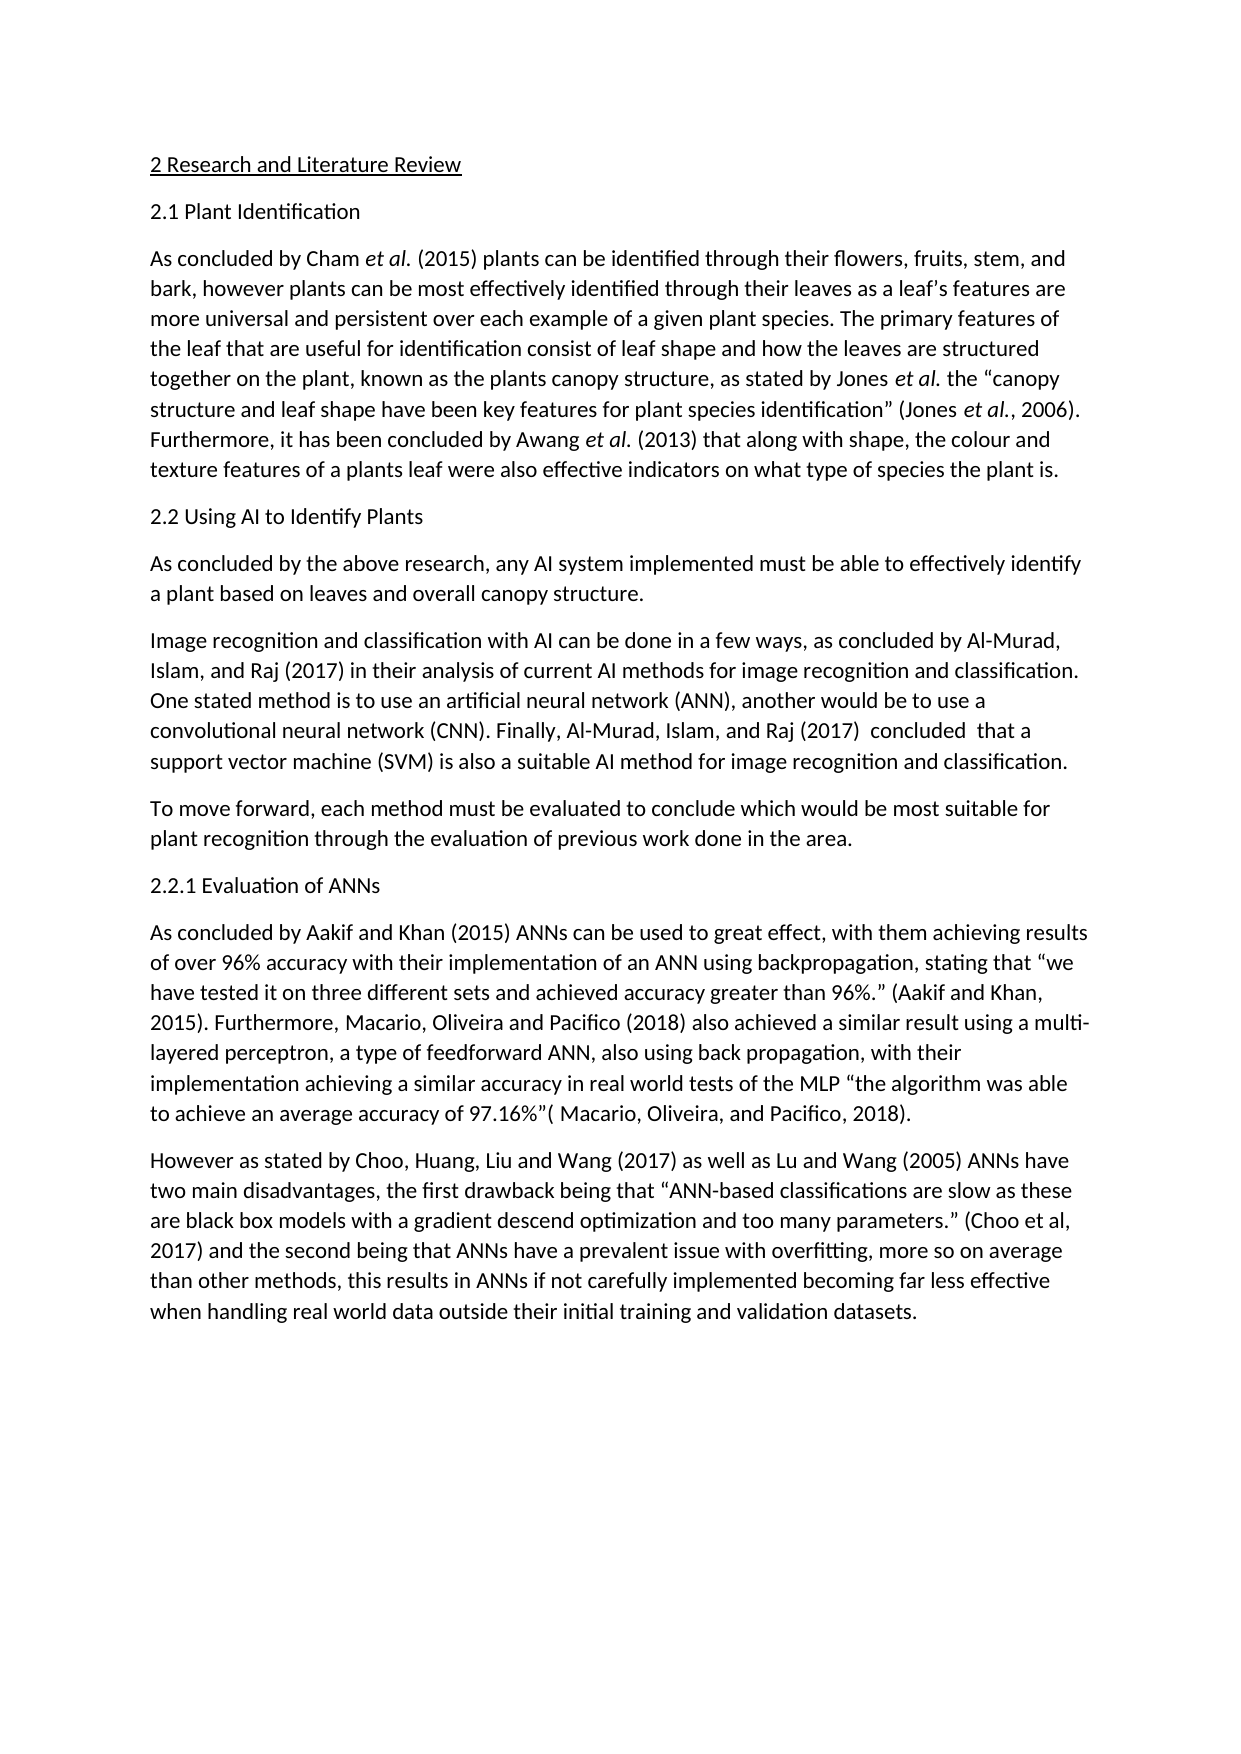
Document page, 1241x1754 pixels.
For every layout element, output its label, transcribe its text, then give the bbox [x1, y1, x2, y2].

text 2.1 Plant Identification [150, 197, 1090, 225]
text 2 Research and Literature Review [150, 150, 1090, 178]
text Image recognition and classification with AI can be done in a few ways, as concluded by Al-Murad, Islam, and Raj (2017) in their analysis of current AI methods for image recognition and classification. One stated method is to use an artificial neural network (ANN), another would be to use a convolutional neural network (CNN). Finally, Al-Murad, Islam, and Raj (2017) concluded that a support vector machine (SVM) is also a suitable AI method for image recognition and classification. [150, 626, 1090, 775]
text 2.2.1 Evaluation of ANNs [150, 871, 1090, 899]
text As concluded by Aakif and Khan (2015) ANNs can be used to great effect, with them achieving results of over 96% accuracy with their implementation of an ANN using backpropagation, stating that “we have tested it on three different sets and achieved accuracy greater than 96%.” (Aakif and Khan, 2015). Furthermore, Macario, Oliveira and Pacifico (2018) also achieved a similar result using a multi-layered perceptron, a type of feedforward ANN, also using back propagation, with their implementation achieving a similar accuracy in real world tests of the MLP “the algorithm was able to achieve an average accuracy of 97.16%”( Macario, Oliveira, and Pacifico, 2018). [150, 918, 1090, 1127]
text As concluded by Cham et al. (2015) plants can be identified through their flowers, fruits, stem, and bark, however plants can be most effectively identified through their leaves as a leaf’s features are more universal and persistent over each example of a given plant species. The primary features of the leaf that are useful for identification consist of leaf shape and how the leaves are structured together on the plant, known as the plants canopy structure, as stated by Jones et al. the “canopy structure and leaf shape have been key features for plant species identification” (Jones et al., 2006). Furthermore, it has been concluded by Awang et al. (2013) that along with shape, the colour and texture features of a plants leaf were also effective indicators on what type of species the plant is. [150, 244, 1090, 483]
text As concluded by the above research, any AI system implemented must be able to effectively identify a plant based on leaves and overall canopy structure. [150, 549, 1090, 607]
text 2.2 Using AI to Identify Plants [150, 502, 1090, 530]
text To move forward, each method must be evaluated to conclude which would be most suitable for plant recognition through the evaluation of previous work done in the area. [150, 794, 1090, 852]
text However as stated by Choo, Huang, Liu and Wang (2017) as well as Lu and Wang (2005) ANNs have two main disadvantages, the first drawback being that “ANN-based classifications are slow as these are black box models with a gradient descend optimization and too many parameters.” (Choo et al, 2017) and the second being that ANNs have a prevalent issue with overfitting, more so on average than other methods, this results in ANNs if not carefully implemented becoming far less effective when handling real world data outside their initial training and validation datasets. [150, 1146, 1090, 1325]
